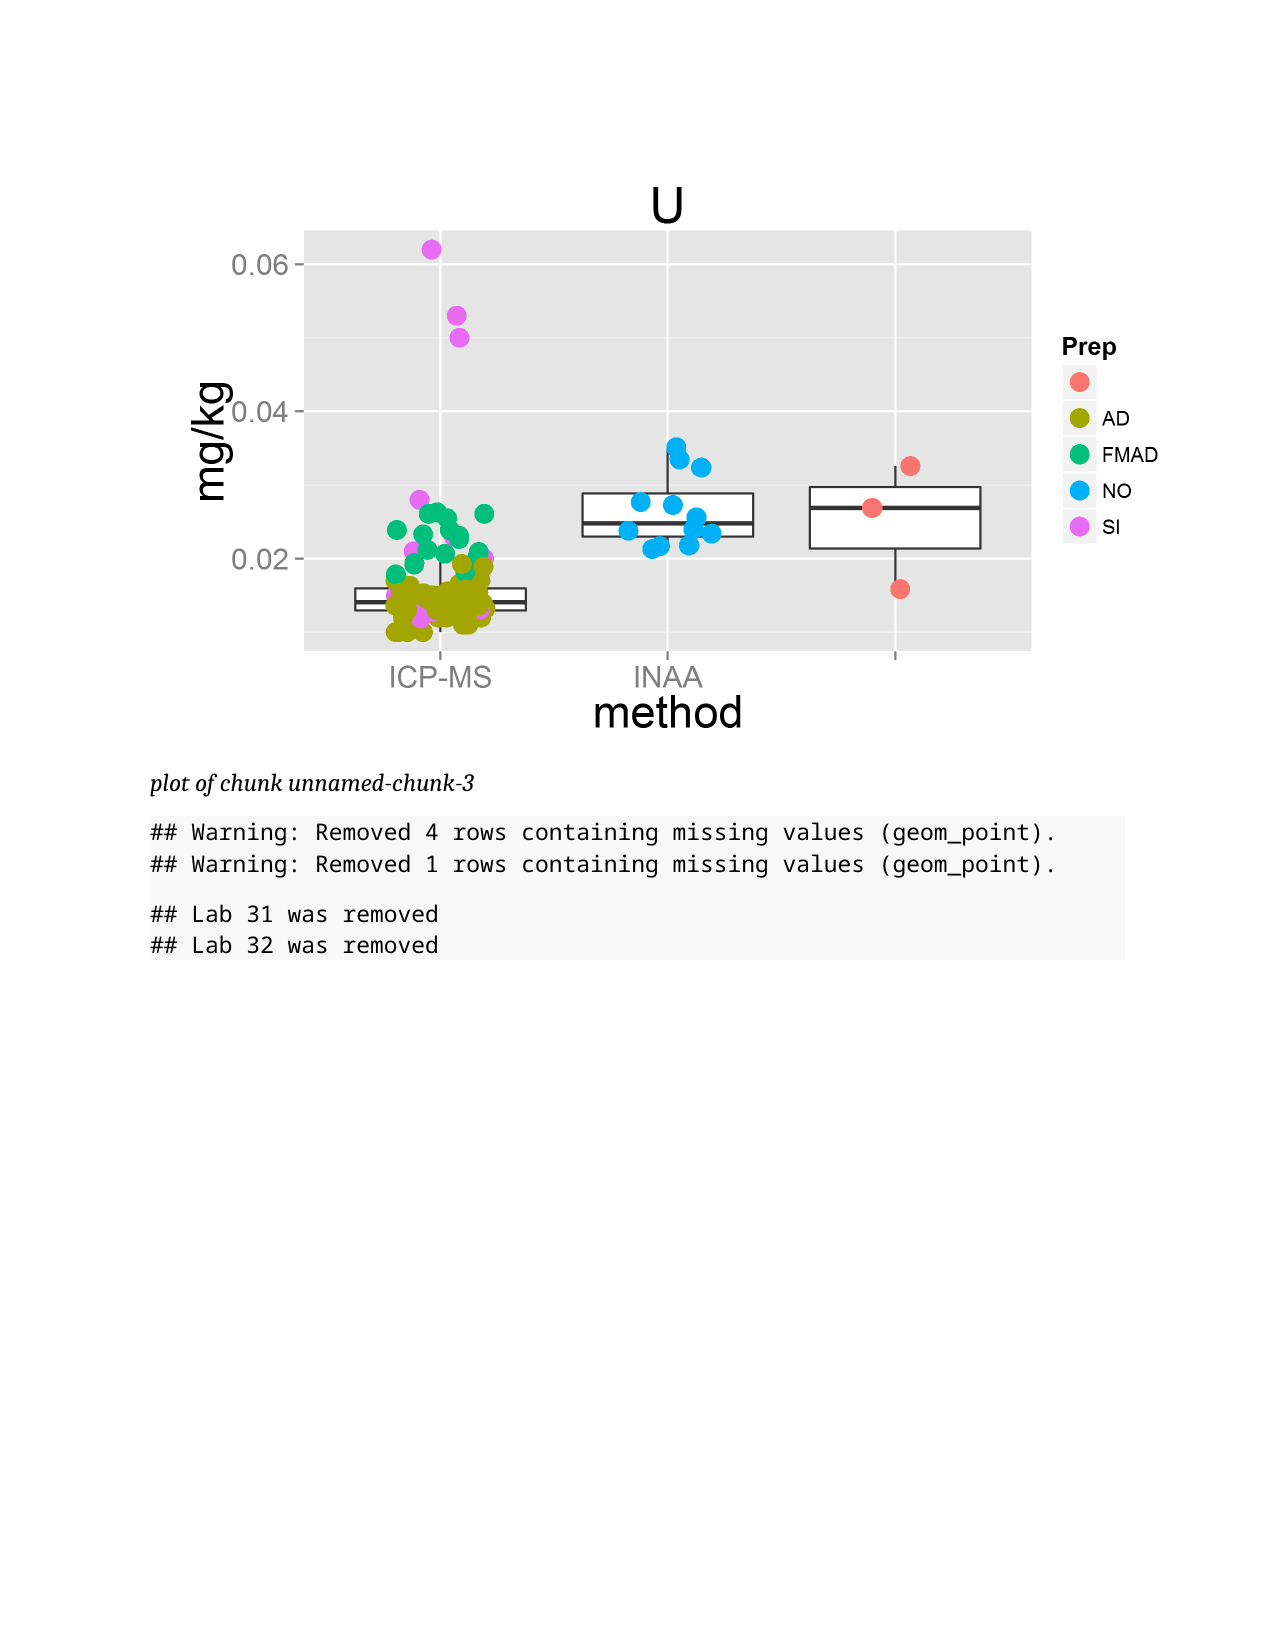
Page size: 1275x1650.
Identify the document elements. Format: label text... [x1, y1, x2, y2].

text ## Warning: Removed 4 rows containing missing values (geom_point). ## Warning: Removed 1 rows containing missing values (geom_point). [150, 816, 1125, 879]
text plot of chunk unnamed-chunk-3 [150, 769, 1125, 797]
text ## Lab 31 was removed ## Lab 32 was removed [150, 897, 1125, 960]
picture [168, 150, 1221, 750]
